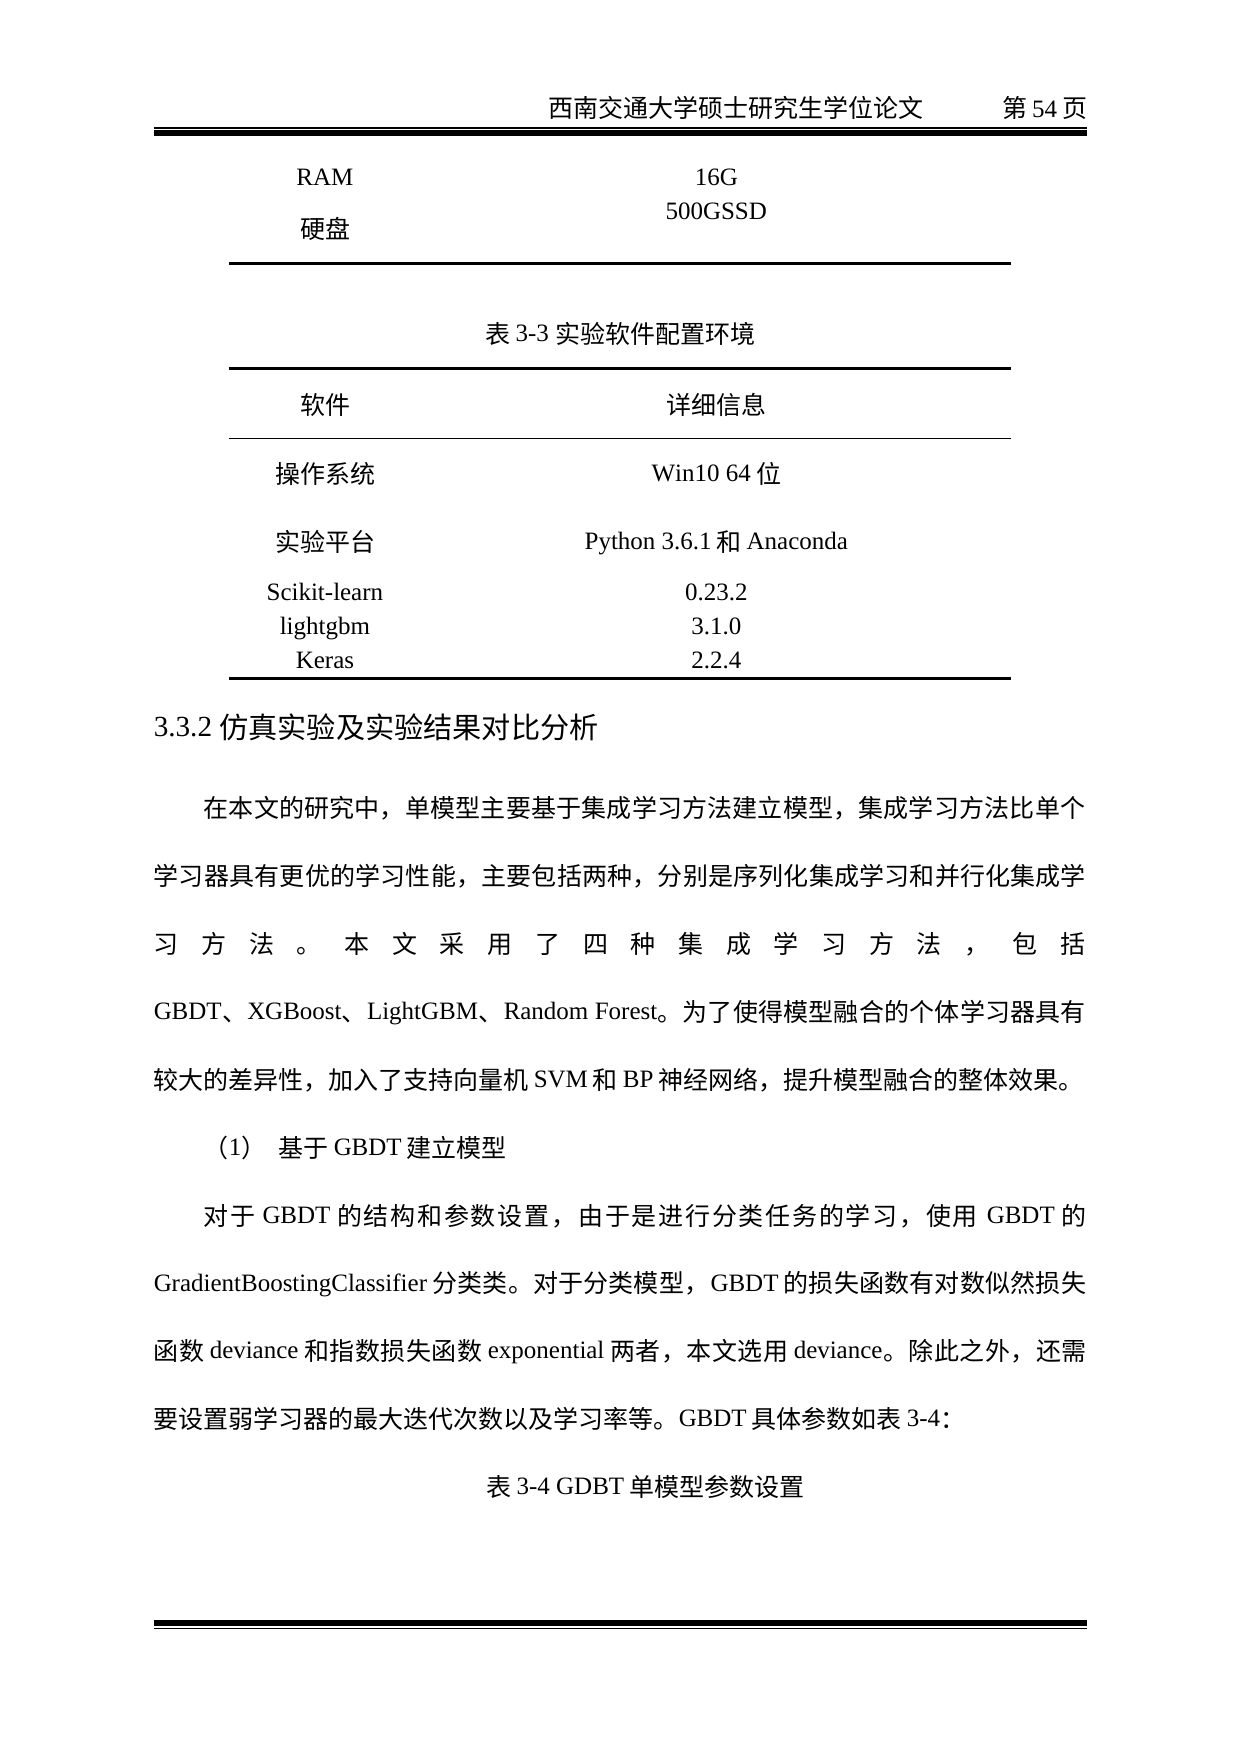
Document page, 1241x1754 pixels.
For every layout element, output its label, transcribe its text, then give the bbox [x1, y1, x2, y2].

table_cell Keras [229, 643, 421, 677]
table_cell 2.2.4 [421, 643, 1011, 677]
table_cell 硬盘 [229, 194, 421, 262]
table_cell Scikit-learn [229, 575, 421, 609]
table_cell 实验平台 [229, 507, 421, 575]
table_cell Python 3.6.1和Anaconda [421, 507, 1011, 575]
table_header 软件 [229, 370, 421, 438]
table_cell RAM [229, 160, 421, 194]
table_cell lightgbm [229, 609, 421, 643]
table_cell 500GSSD [421, 194, 1011, 262]
table_cell 16G [421, 160, 1011, 194]
table_cell 操作系统 [229, 439, 421, 507]
table_cell 3.1.0 [421, 609, 1011, 643]
title 3.3.2 仿真实验及实验结果对比分析 [153, 692, 1087, 760]
table_cell 0.23.2 [421, 575, 1011, 609]
text 表3-3 实验软件配置环境 [153, 299, 1087, 367]
table_cell Win10 64位 [421, 439, 1011, 507]
text 表3-4 GDBT单模型参数设置 [153, 1452, 1087, 1520]
text 对于GBDT的结构和参数设置，由于是进行分类任务的学习，使用GBDT的GradientBoostingClassifier分类类。对于分类模型，GBDT的损失函数有对数似然损失函数deviance和指数损失函数exponential两者，本文选用deviance。除此之外，还需要设置弱学习器的最大迭代次数以及学习率等。GBDT具体参数如表3-4： [153, 1180, 1087, 1452]
text 在本文的研究中，单模型主要基于集成学习方法建立模型，集成学习方法比单个学习器具有更优的学习性能，主要包括两种，分别是序列化集成学习和并行化集成学习方法。本文采用了四种集成学习方法，包括GBDT、XGBoost、LightGBM、Random Forest。为了使得模型融合的个体学习器具有较大的差异性，加入了支持向量机SVM和BP神经网络，提升模型融合的整体效果。 [153, 773, 1087, 1112]
table_header 详细信息 [421, 370, 1011, 438]
list 基于GBDT建立模型 [203, 1112, 1087, 1180]
